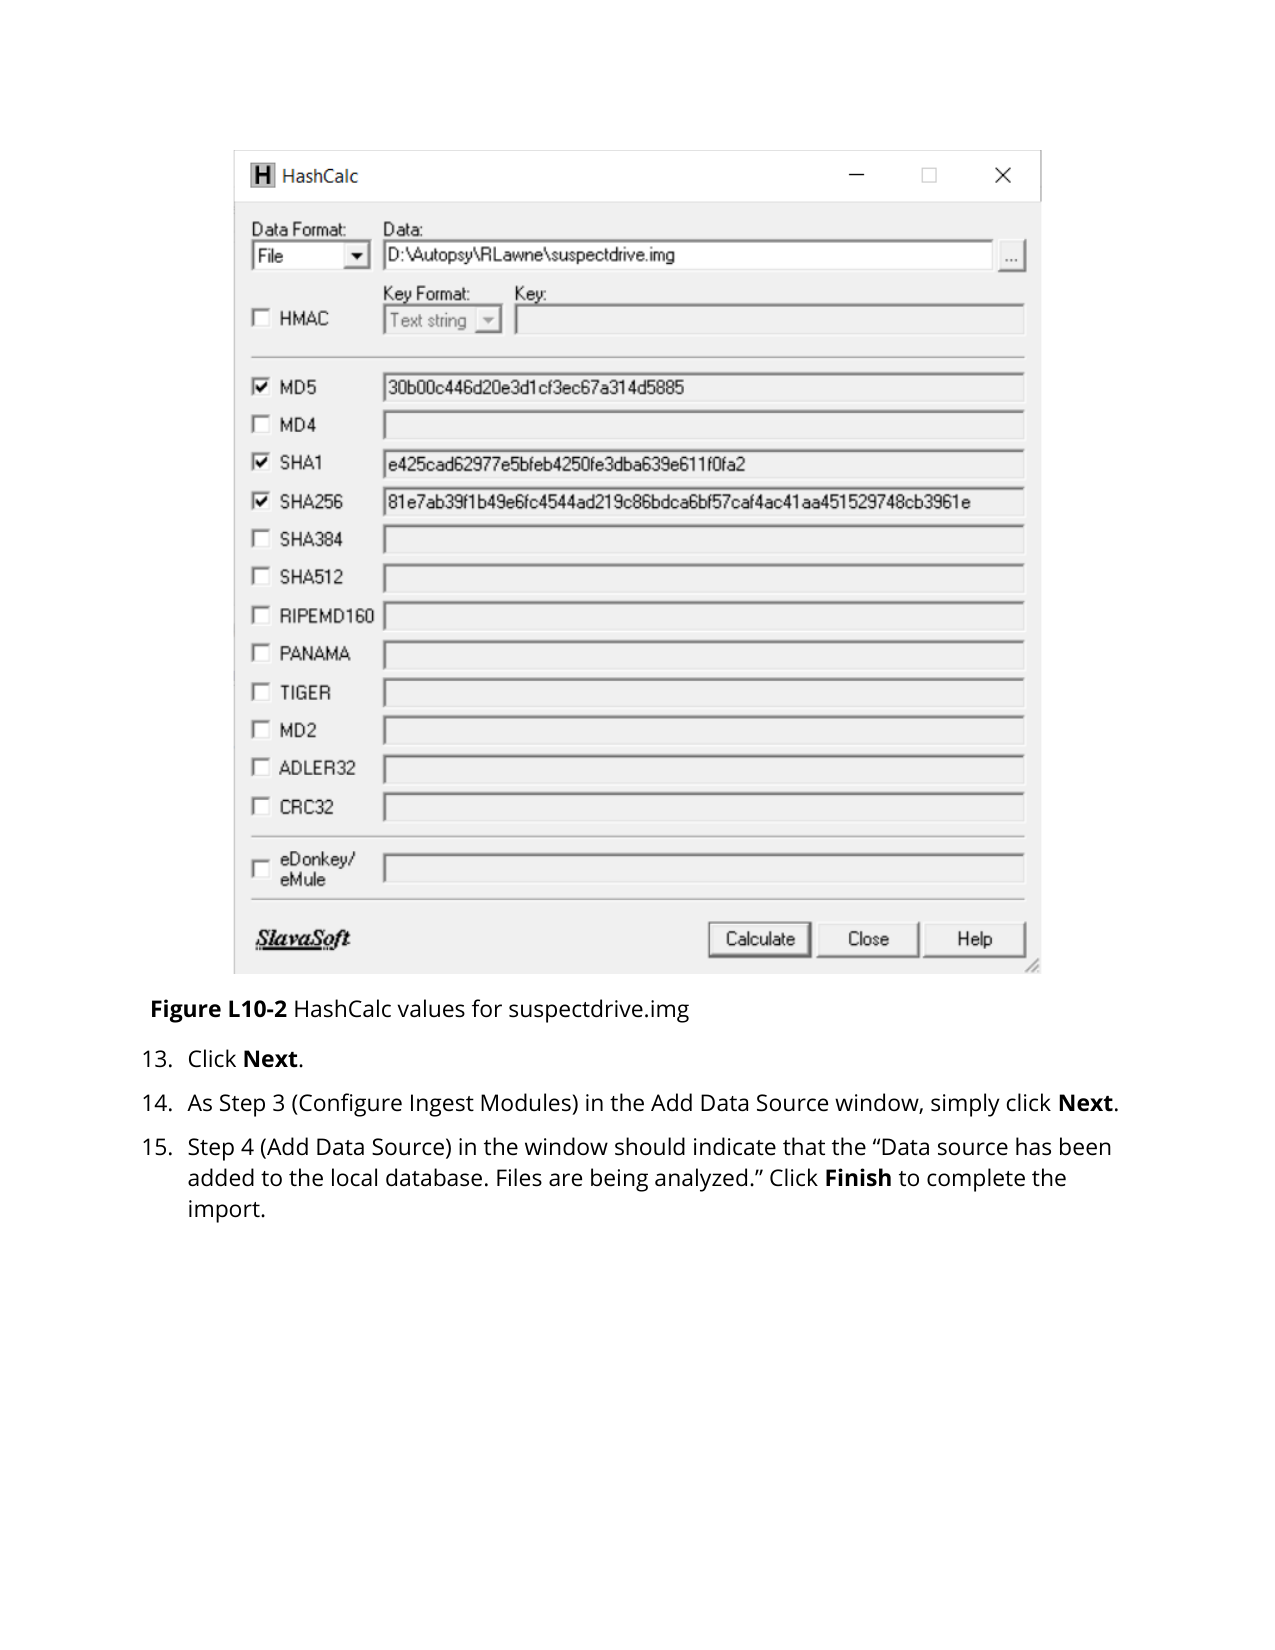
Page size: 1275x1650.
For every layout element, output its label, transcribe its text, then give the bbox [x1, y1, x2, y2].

list As Step 3 (Configure Ingest Modules) in the Add Data Source window, simply click Next. [141, 1087, 1125, 1118]
list Step 4 (Add Data Source) in the window should indicate that the “Data source has been added to the local database. Files are being analyzed.” Click Finish to complete the import. [141, 1131, 1125, 1225]
list Click Next. [141, 1043, 1125, 1075]
text Figure L10-2 HashCalc values for suspectdrive.img [150, 993, 1125, 1024]
picture [233, 150, 1042, 974]
